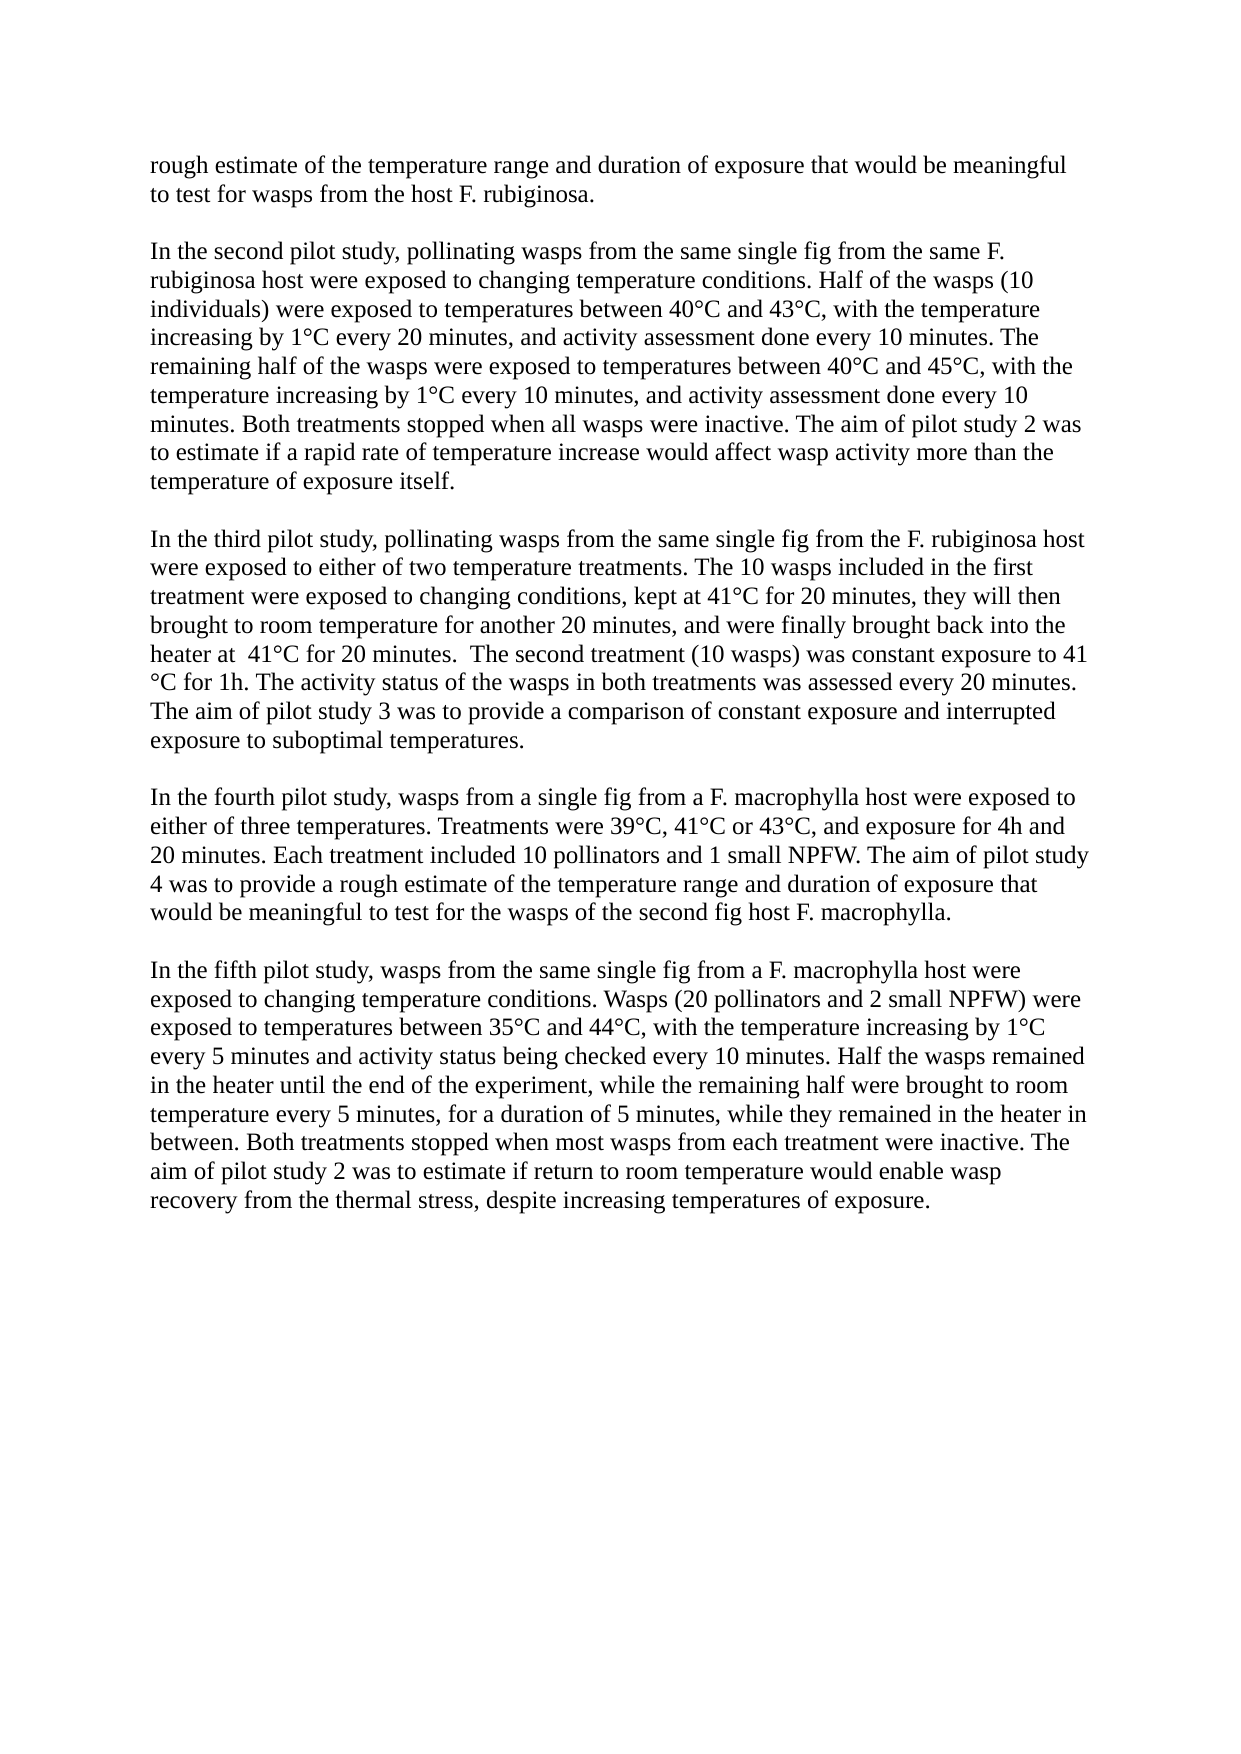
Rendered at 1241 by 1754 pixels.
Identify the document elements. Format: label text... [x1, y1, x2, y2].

text In the second pilot study, pollinating wasps from the same single fig from the same F. rubiginosa host were exposed to changing temperature conditions. Half of the wasps (10 individuals) were exposed to temperatures between 40°C and 43°C, with the temperature increasing by 1°C every 20 minutes, and activity assessment done every 10 minutes. The remaining half of the wasps were exposed to temperatures between 40°C and 45°C, with the temperature increasing by 1°C every 10 minutes, and activity assessment done every 10 minutes. Both treatments stopped when all wasps were inactive. The aim of pilot study 2 was to estimate if a rapid rate of temperature increase would affect wasp activity more than the temperature of exposure itself. [150, 236, 1090, 495]
text In the third pilot study, pollinating wasps from the same single fig from the F. rubiginosa host were exposed to either of two temperature treatments. The 10 wasps included in the first treatment were exposed to changing conditions, kept at 41°C for 20 minutes, they will then brought to room temperature for another 20 minutes, and were finally brought back into the heater at 41°C for 20 minutes. The second treatment (10 wasps) was constant exposure to 41 °C for 1h. The activity status of the wasps in both treatments was assessed every 20 minutes. The aim of pilot study 3 was to provide a comparison of constant exposure and interrupted exposure to suboptimal temperatures. [150, 524, 1090, 754]
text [150, 150, 1090, 207]
text In the fourth pilot study, wasps from a single fig from a F. macrophylla host were exposed to either of three temperatures. Treatments were 39°C, 41°C or 43°C, and exposure for 4h and 20 minutes. Each treatment included 10 pollinators and 1 small NPFW. The aim of pilot study 4 was to provide a rough estimate of the temperature range and duration of exposure that would be meaningful to test for the wasps of the second fig host F. macrophylla. [150, 782, 1090, 926]
text In the fifth pilot study, wasps from the same single fig from a F. macrophylla host were exposed to changing temperature conditions. Wasps (20 pollinators and 2 small NPFW) were exposed to temperatures between 35°C and 44°C, with the temperature increasing by 1°C every 5 minutes and activity status being checked every 10 minutes. Half the wasps remained in the heater until the end of the experiment, while the remaining half were brought to room temperature every 5 minutes, for a duration of 5 minutes, while they remained in the heater in between. Both treatments stopped when most wasps from each treatment were inactive. The aim of pilot study 2 was to estimate if return to room temperature would enable wasp recovery from the thermal stress, despite increasing temperatures of exposure. [150, 955, 1090, 1214]
